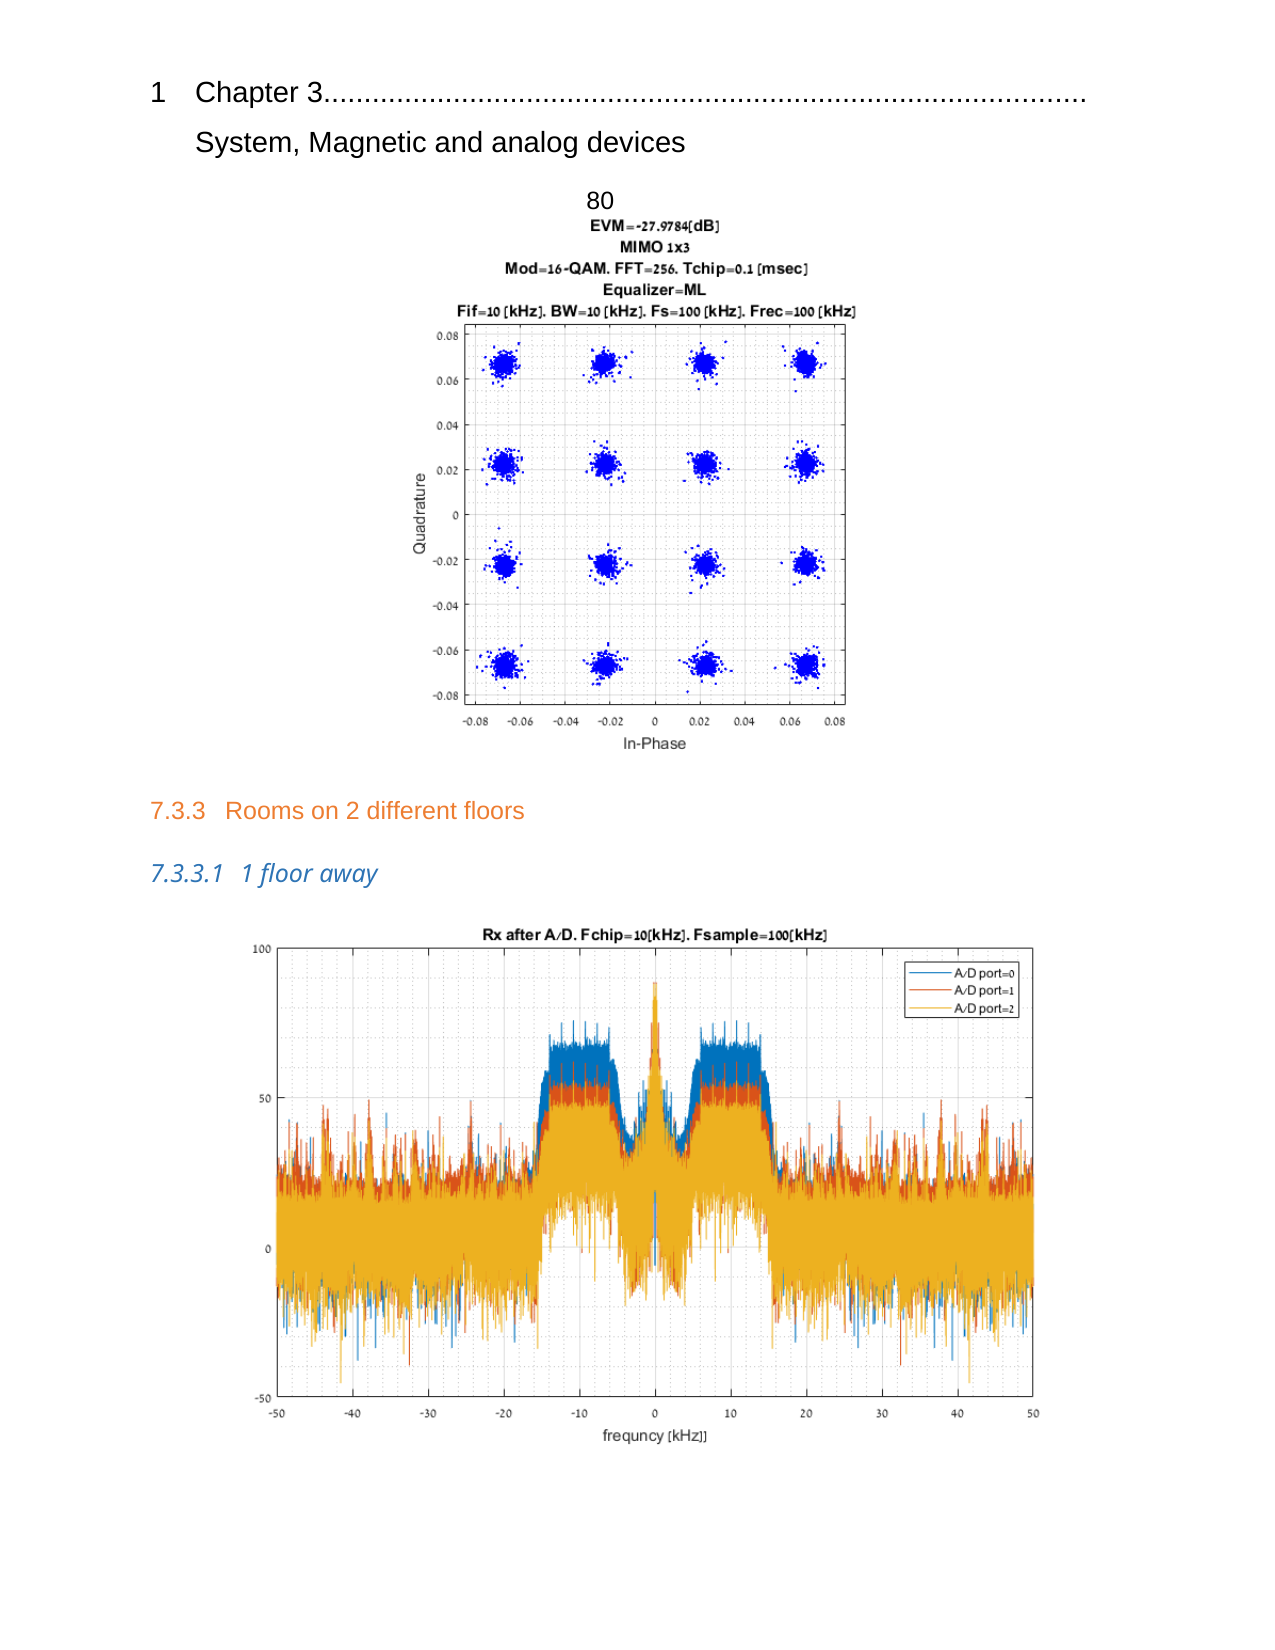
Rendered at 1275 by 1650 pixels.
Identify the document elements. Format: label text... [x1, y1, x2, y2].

picture [150, 214, 1125, 766]
subtitle 1 floor away [150, 856, 1125, 890]
subtitle Rooms on 2 different floors [150, 796, 1125, 825]
picture [150, 907, 1125, 1458]
